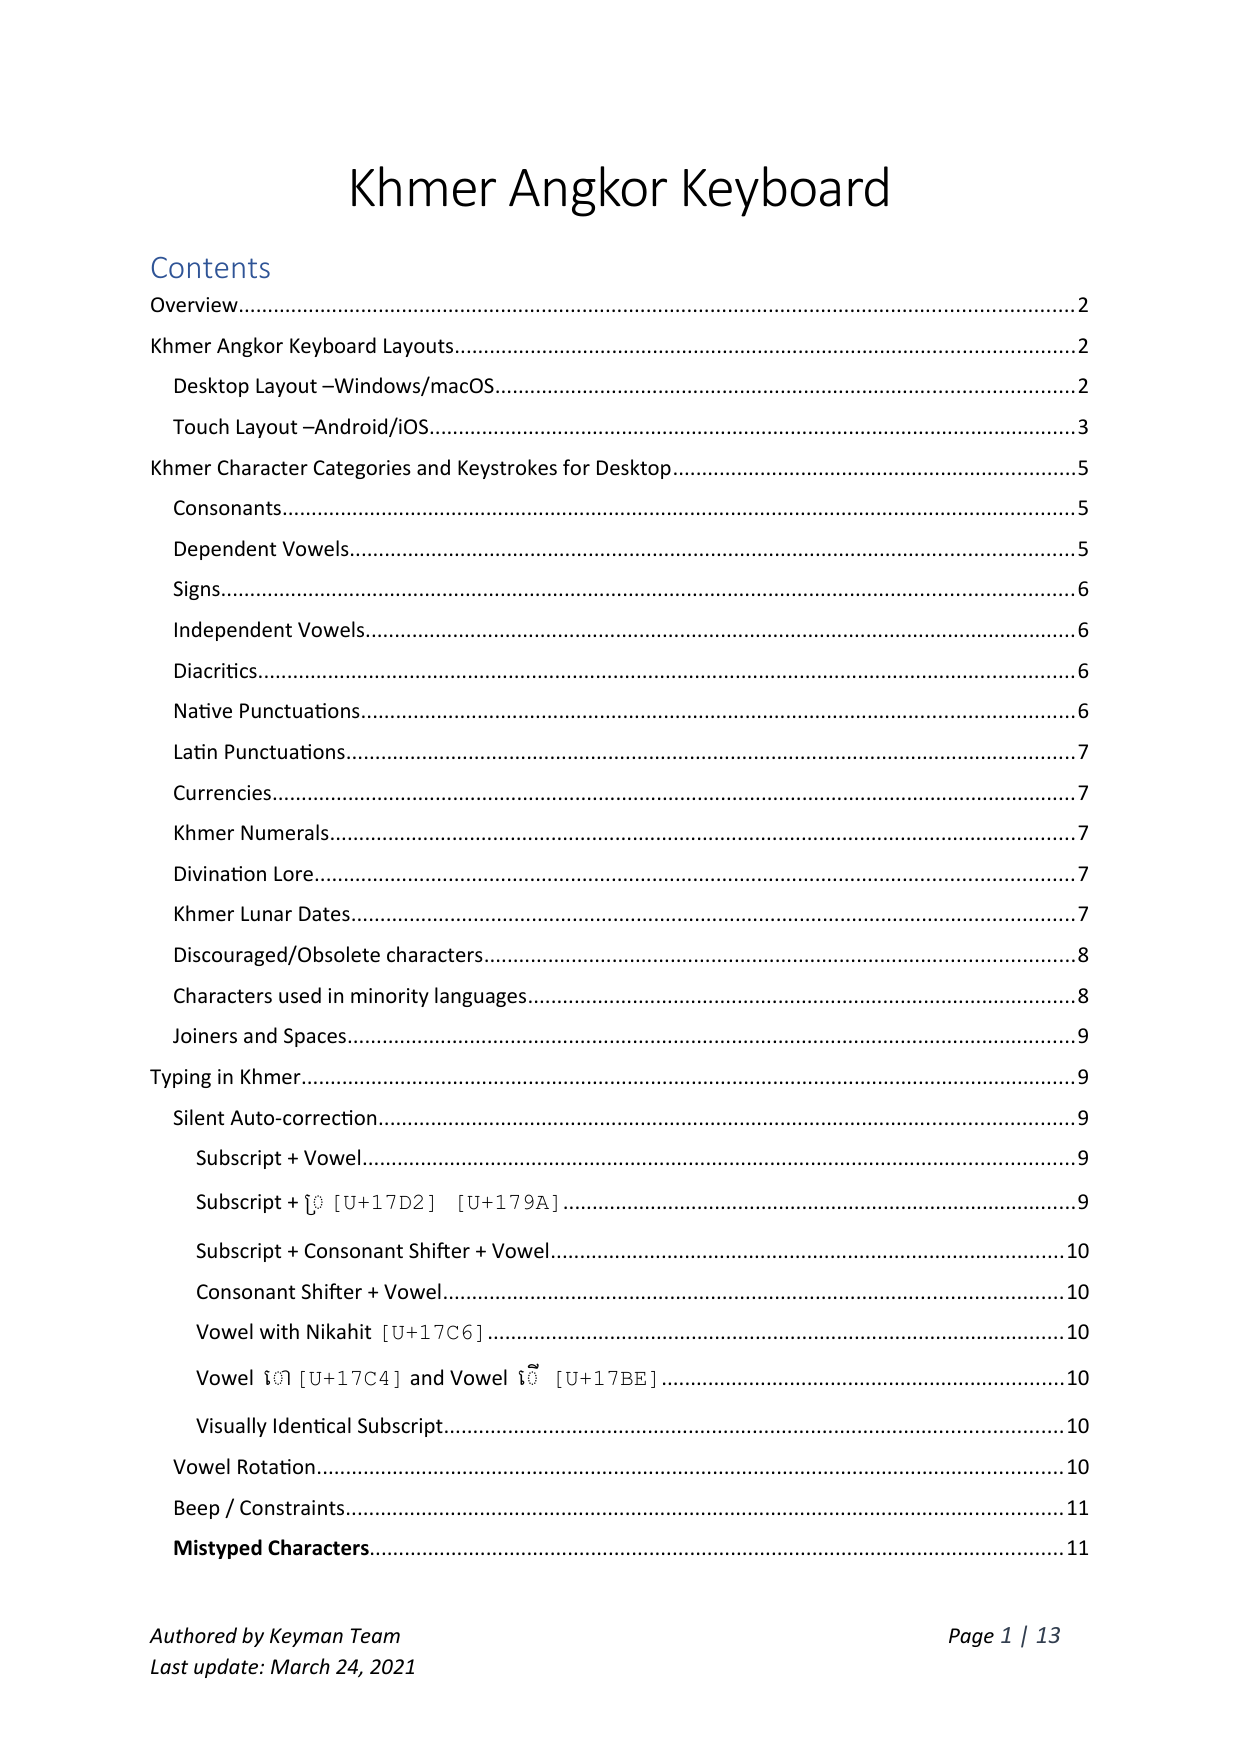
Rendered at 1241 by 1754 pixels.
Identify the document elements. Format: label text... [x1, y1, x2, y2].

title Khmer Angkor Keyboard [150, 150, 1090, 221]
